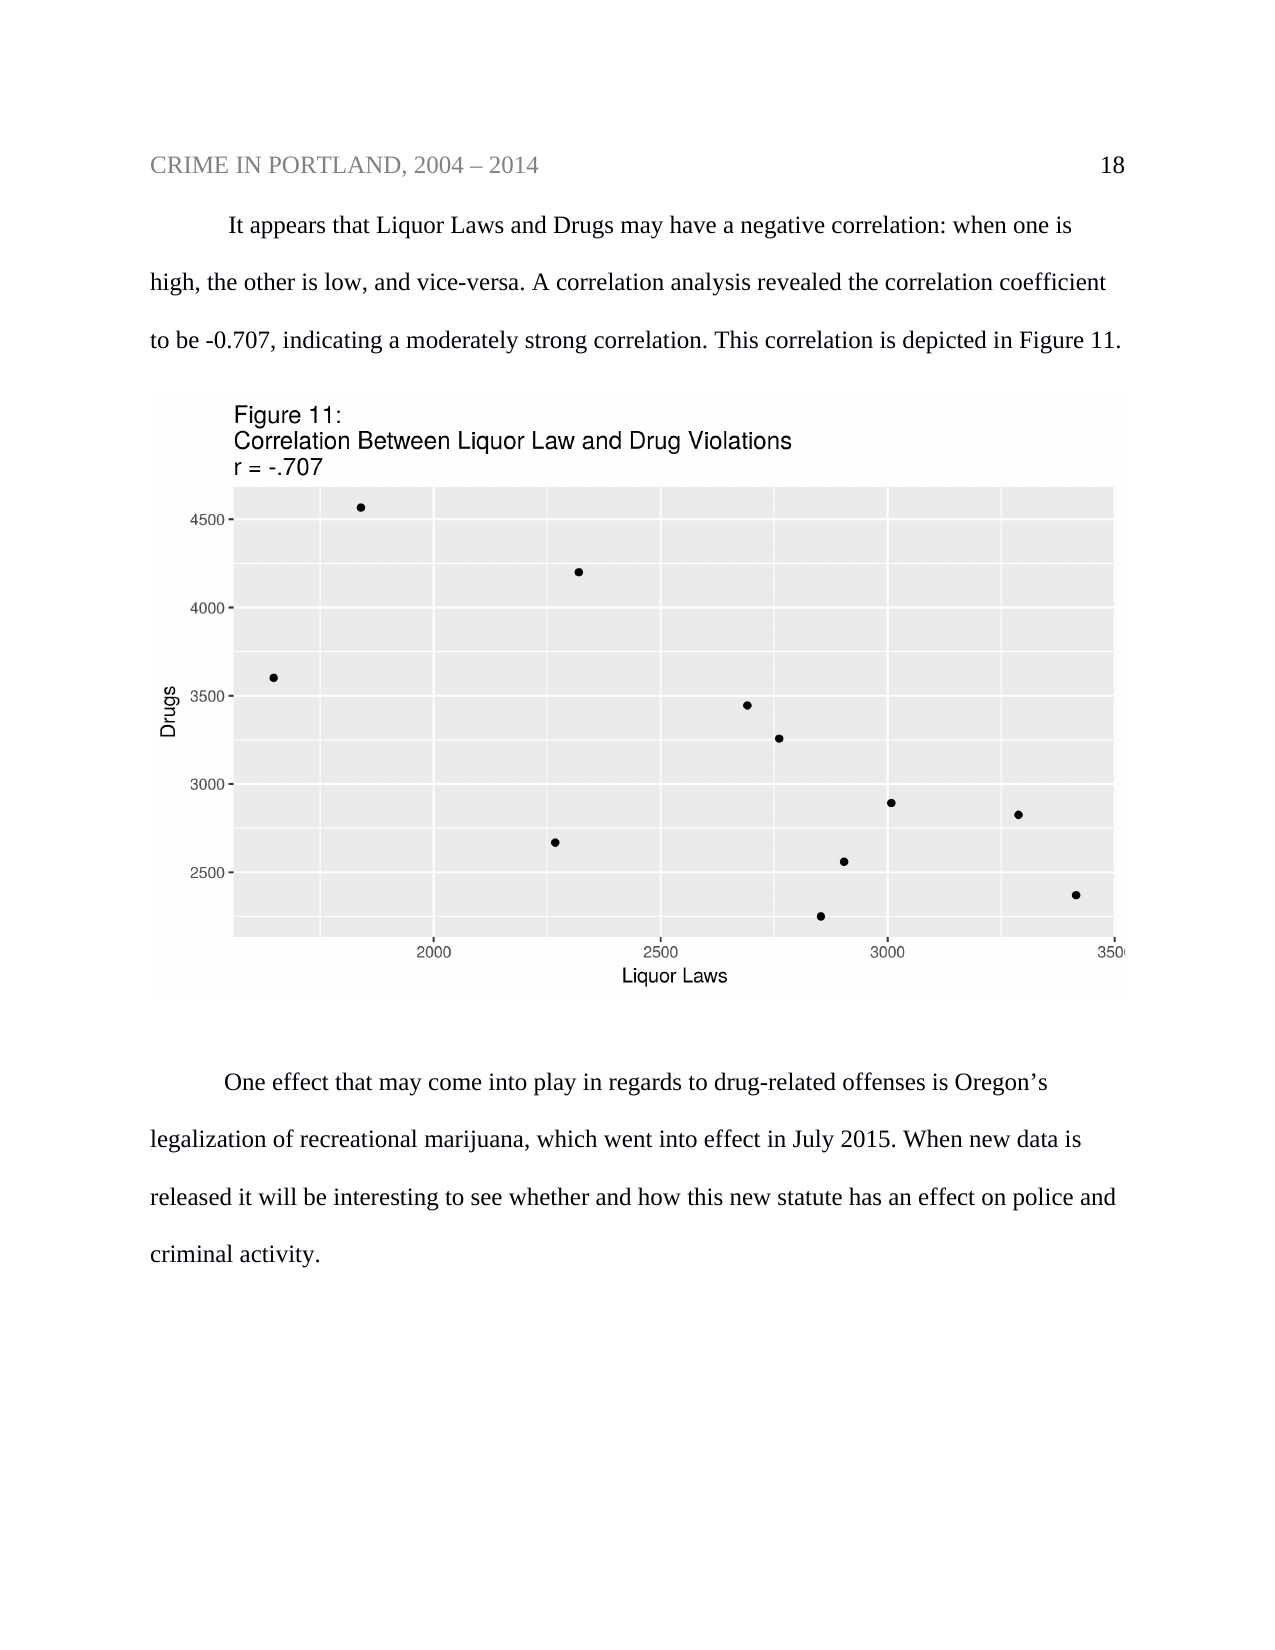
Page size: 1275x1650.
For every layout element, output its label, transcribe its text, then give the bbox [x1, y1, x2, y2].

text It appears that Liquor Laws and Drugs may have a negative correlation: when one is high, the other is low, and vice-versa. A correlation analysis revealed the correlation coefficient to be -0.707, indicating a moderately strong correlation. This correlation is depicted in Figure 11. [150, 210, 1125, 354]
text One effect that may come into play in regards to drug-related offenses is Oregon’s legalization of recreational marijuana, which went into effect in July 2015. When new data is released it will be interesting to see whether and how this new statute has an effect on police and criminal activity. [150, 997, 1125, 1268]
picture [150, 395, 1125, 997]
